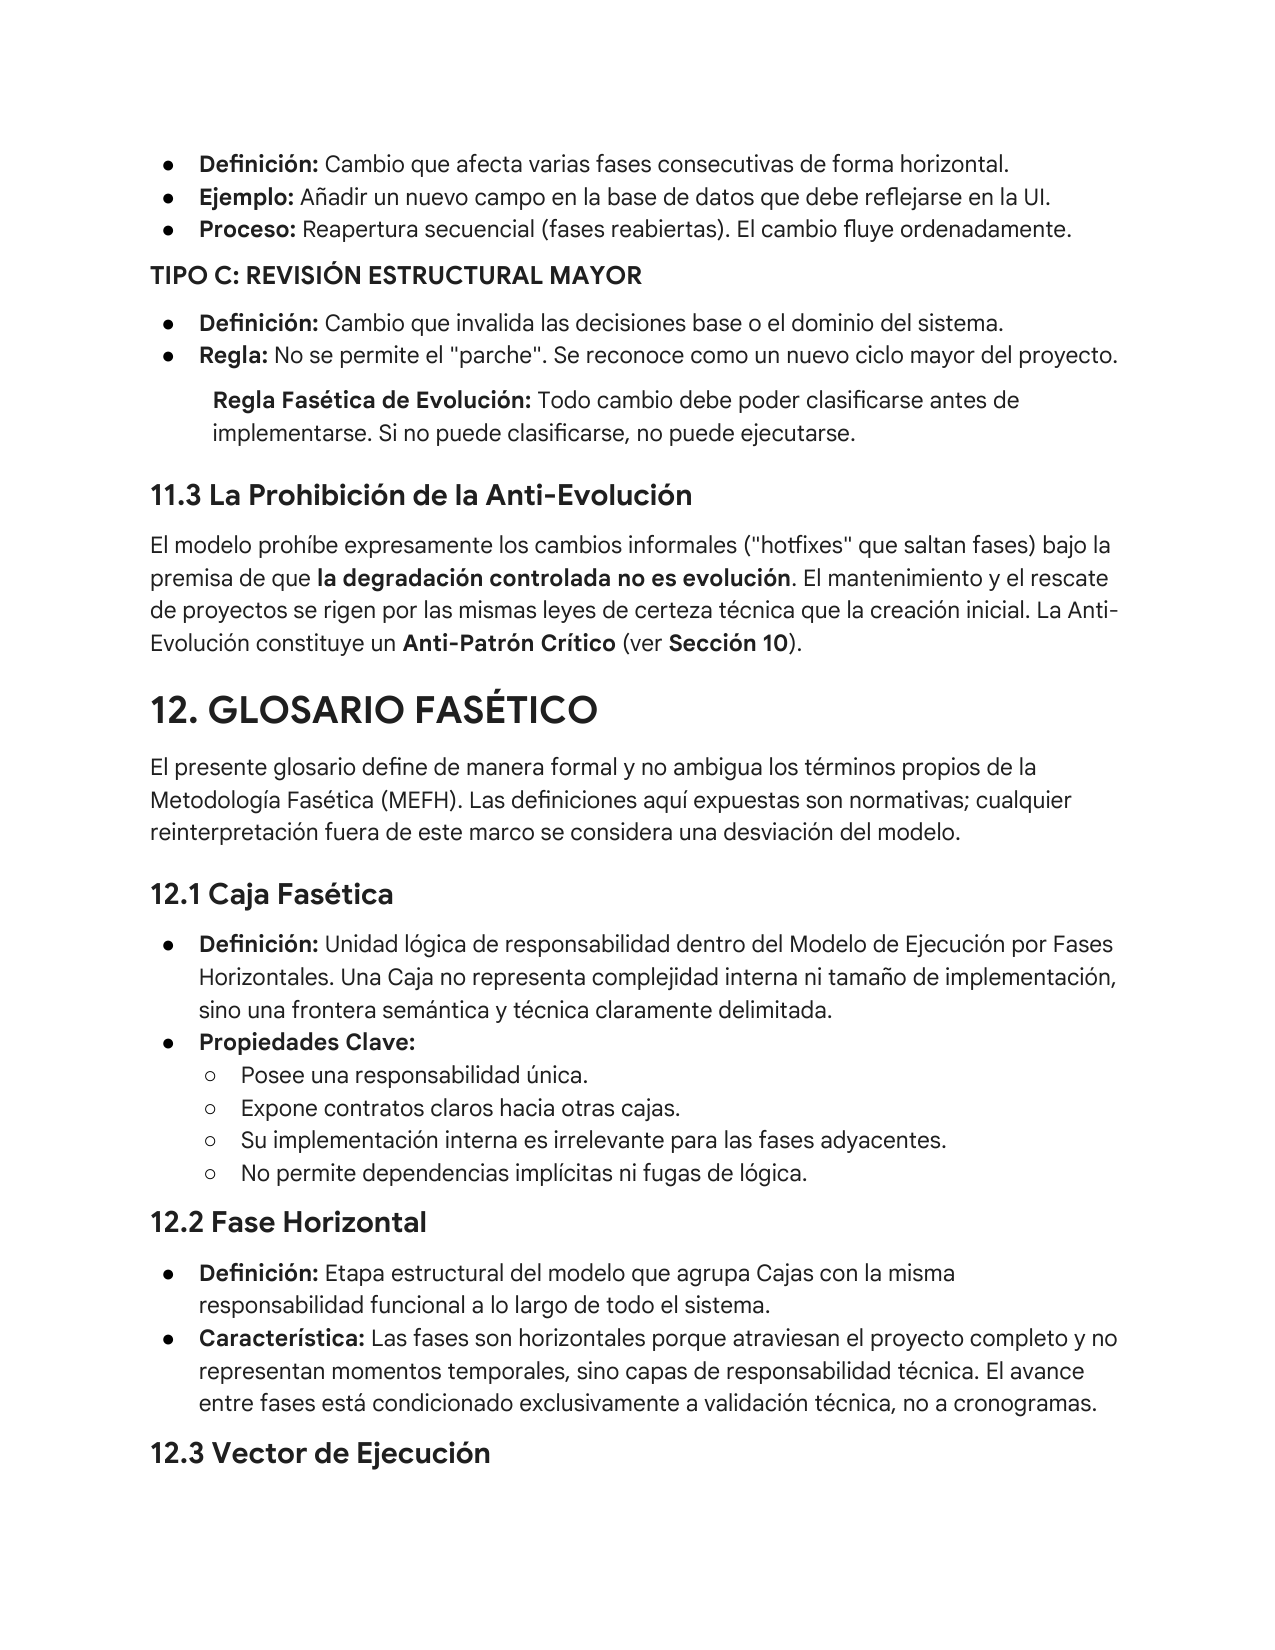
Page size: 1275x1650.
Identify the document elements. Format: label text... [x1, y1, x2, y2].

list Expone contratos claros hacia otras cajas. [203, 1094, 1125, 1123]
subtitle 11.3 La Prohibición de la Anti-Evolución [150, 477, 1125, 514]
list Ejemplo: Añadir un nuevo campo en la base de datos que debe reflejarse en la UI. [161, 183, 1125, 211]
list Su implementación interna es irrelevante para las fases adyacentes. [203, 1127, 1125, 1156]
list Definición: Unidad lógica de responsabilidad dentro del Modelo de Ejecución por Fases Horizontales. Una Caja no representa complejidad interna ni tamaño de implementación, sino una frontera semántica y técnica claramente delimitada. [161, 931, 1125, 1025]
list Propiedades Clave: [161, 1029, 1125, 1057]
list Definición: Etapa estructural del modelo que agrupa Cajas con la misma responsabilidad funcional a lo largo de todo el sistema. [161, 1259, 1125, 1320]
text El presente glosario define de manera formal y no ambigua los términos propios de la Metodología Fasética (MEFH). Las definiciones aquí expuestas son normativas; cualquier reinterpretación fuera de este marco se considera una desviación del modelo. [150, 753, 1125, 847]
subtitle 12. GLOSARIO FASÉTICO [150, 687, 1125, 734]
list Definición: Cambio que invalida las decisiones base o el dominio del sistema. [161, 309, 1125, 338]
list Característica: Las fases son horizontales porque atraviesan el proyecto completo y no representan momentos temporales, sino capas de responsabilidad técnica. El avance entre fases está condicionado exclusivamente a validación técnica, no a cronogramas. [161, 1324, 1125, 1418]
list Posee una responsabilidad única. [203, 1061, 1125, 1090]
list Regla: No se permite el "parche". Se reconoce como un nuevo ciclo mayor del proyecto. [161, 342, 1125, 370]
subtitle 12.1 Caja Fasética [150, 876, 1125, 913]
subtitle 12.2 Fase Horizontal [150, 1205, 1125, 1241]
list Proceso: Reapertura secuencial (fases reabiertas). El cambio fluye ordenadamente. [161, 215, 1125, 244]
subtitle 12.3 Vector de Ejecución [150, 1435, 1125, 1471]
text Regla Fasética de Evolución: Todo cambio debe poder clasificarse antes de implementarse. Si no puede clasificarse, no puede ejecutarse. [212, 387, 1062, 448]
list Definición: Cambio que afecta varias fases consecutivas de forma horizontal. [161, 150, 1125, 179]
subtitle TIPO C: REVISIÓN ESTRUCTURAL MAYOR [150, 261, 1125, 292]
text El modelo prohíbe expresamente los cambios informales ("hotfixes" que saltan fases) bajo la premisa de que la degradación controlada no es evolución. El mantenimiento y el rescate de proyectos se rigen por las mismas leyes de certeza técnica que la creación inicial. La Anti-Evolución constituye un Anti-Patrón Crítico (ver Sección 10). [150, 531, 1125, 658]
list No permite dependencias implícitas ni fugas de lógica. [203, 1159, 1125, 1188]
